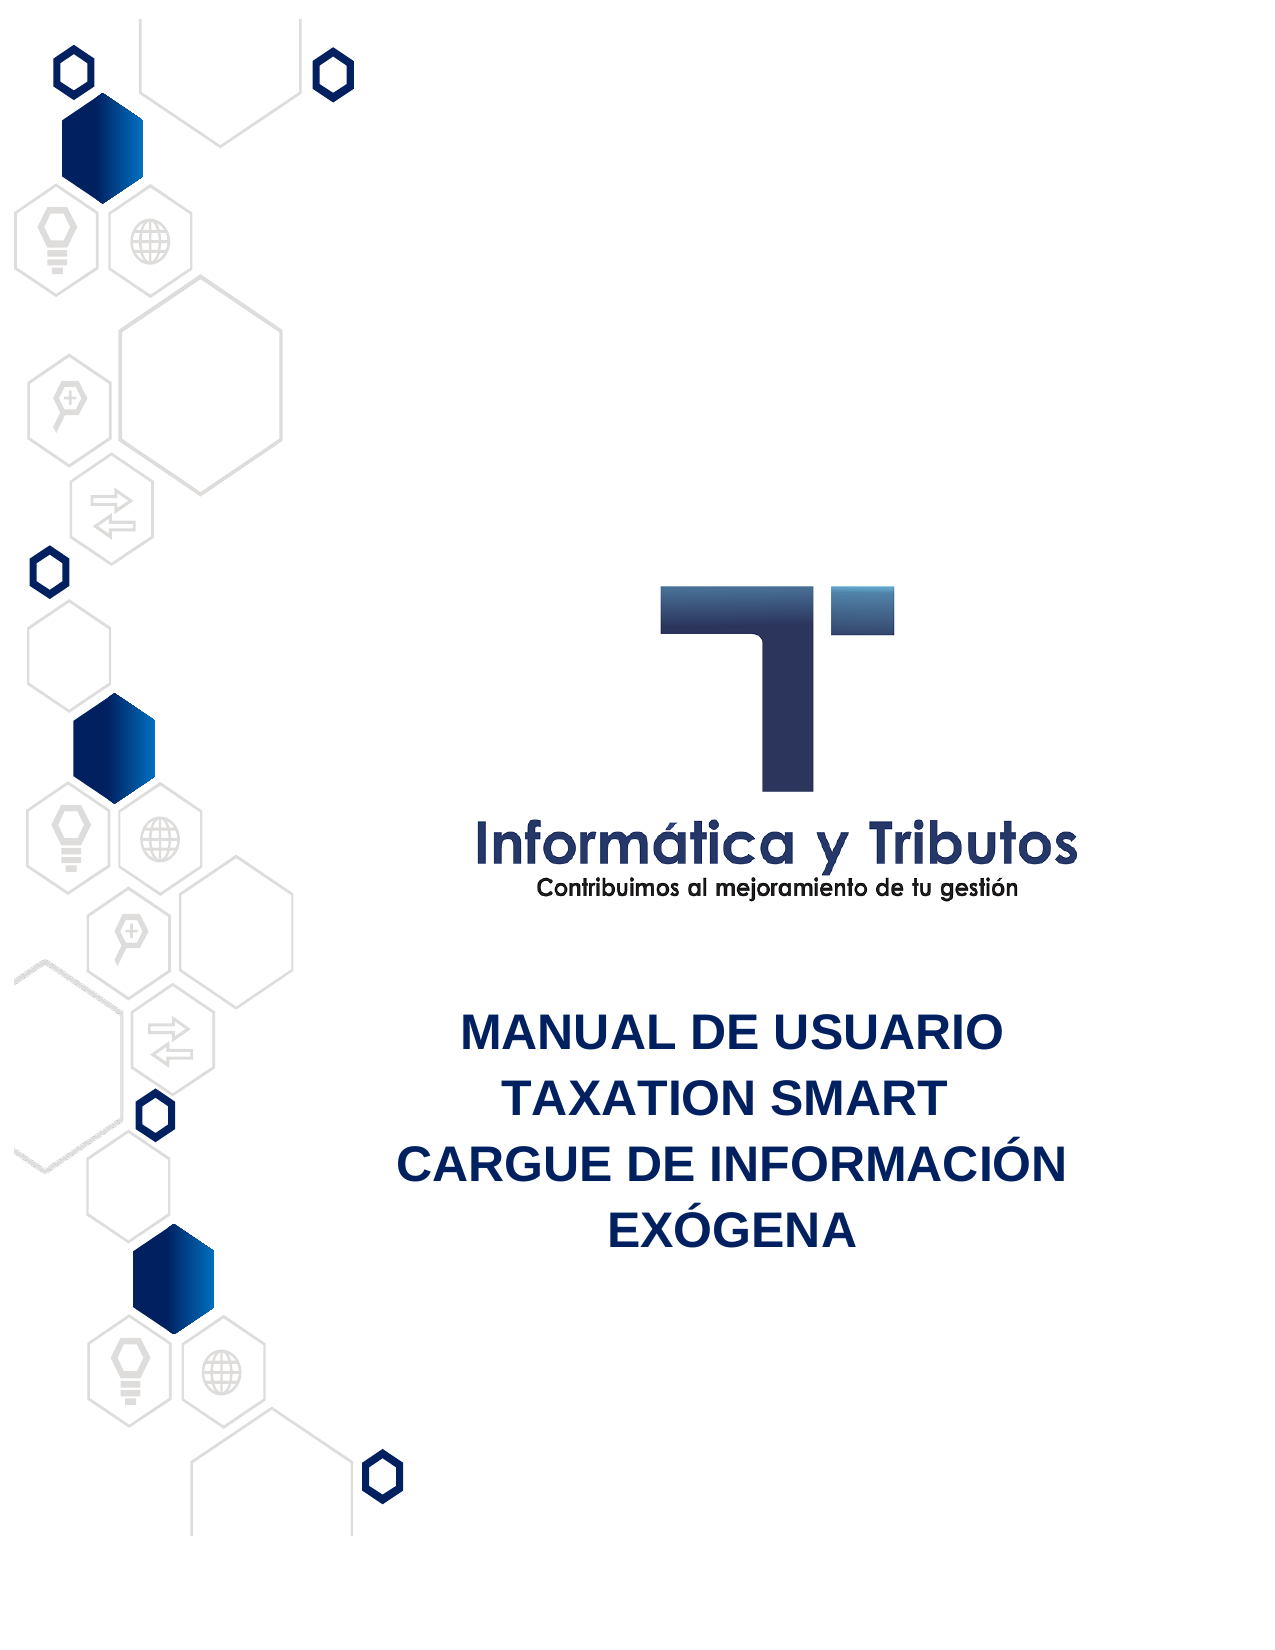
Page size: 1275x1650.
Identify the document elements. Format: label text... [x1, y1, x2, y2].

text TAXATION SMART [297, 1069, 1153, 1126]
text CARGUE DE INFORMACIÓN EXÓGENA [311, 1135, 1153, 1258]
picture [14, 959, 124, 1174]
picture [475, 584, 1078, 904]
text MANUAL DE USUARIO [311, 1003, 1153, 1060]
